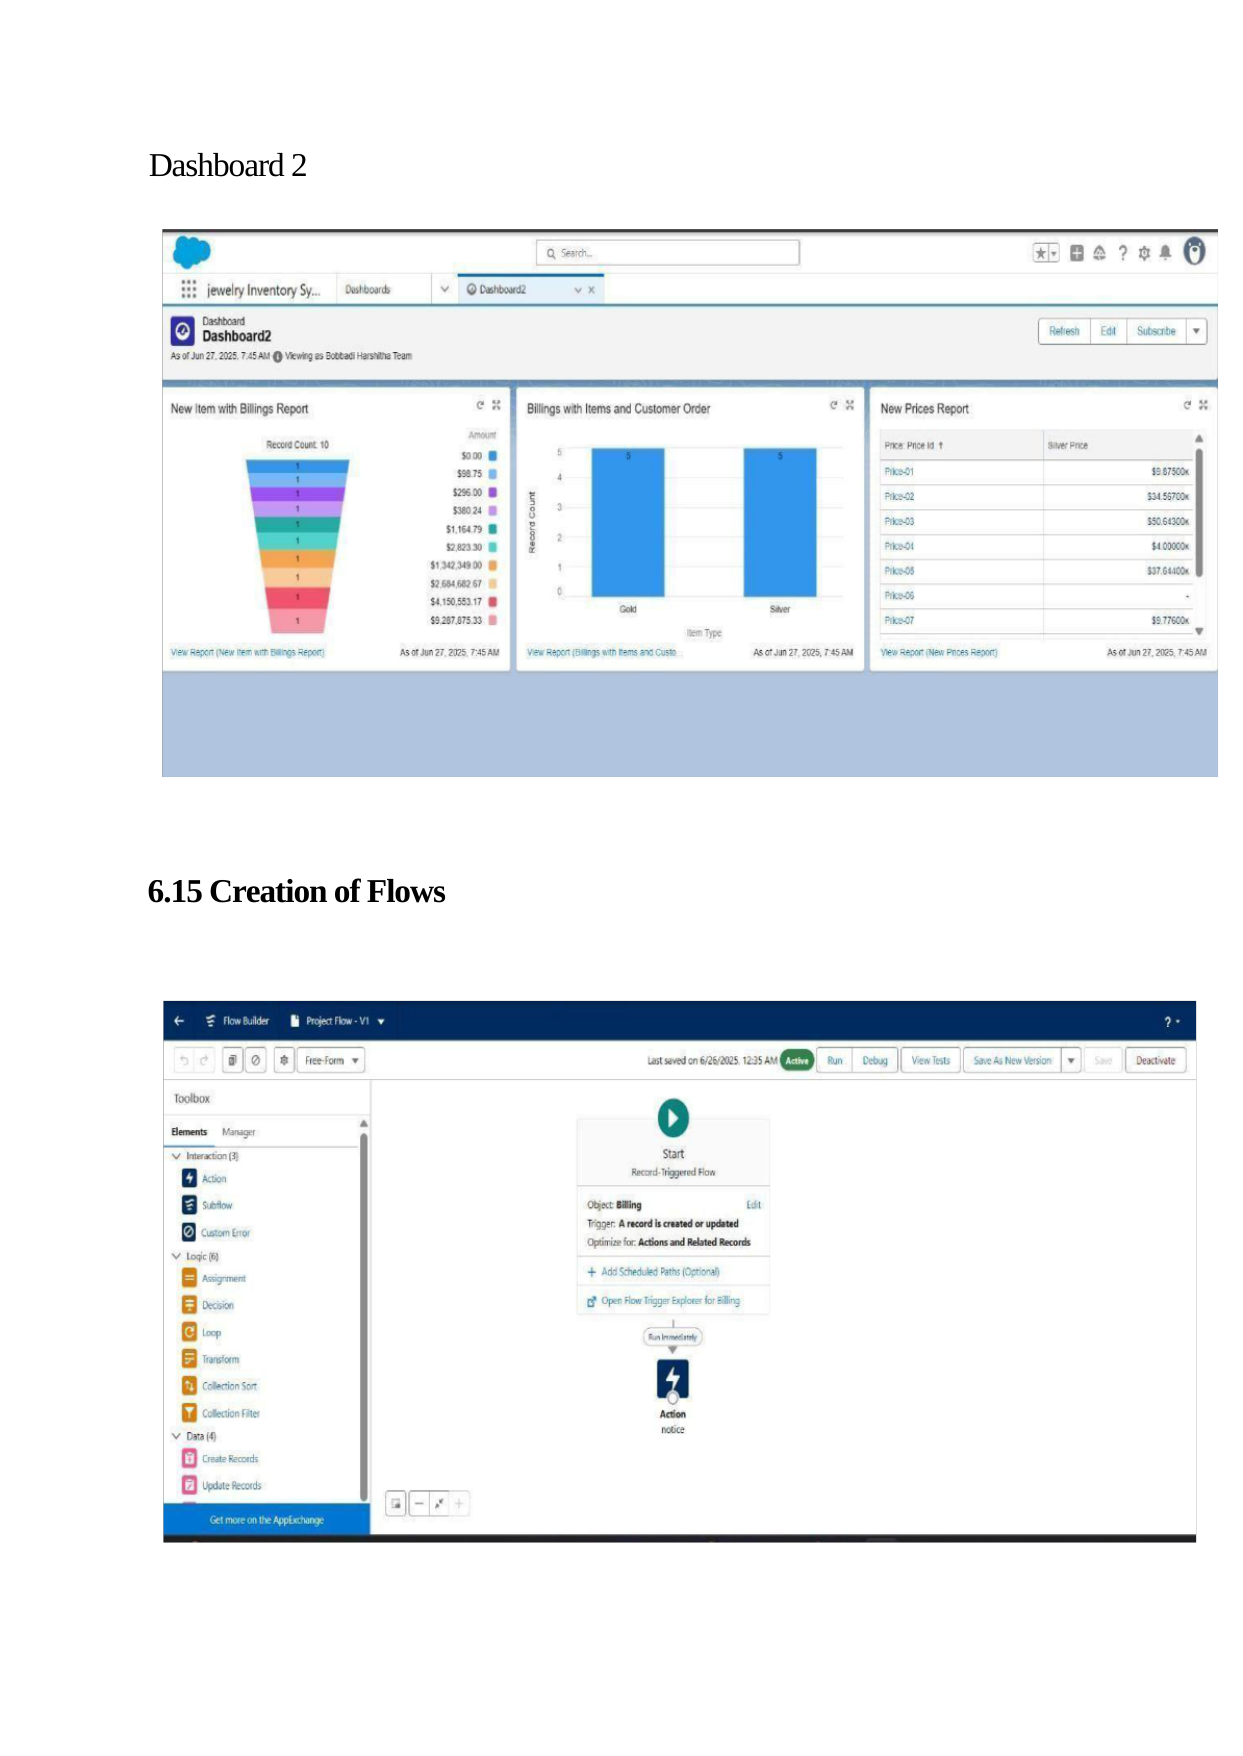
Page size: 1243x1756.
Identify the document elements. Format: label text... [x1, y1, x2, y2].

picture [0, 0, 1243, 1755]
text 6.15 Creation of Flows [147, 878, 1093, 908]
text Dashboard 2 [148, 154, 1093, 182]
